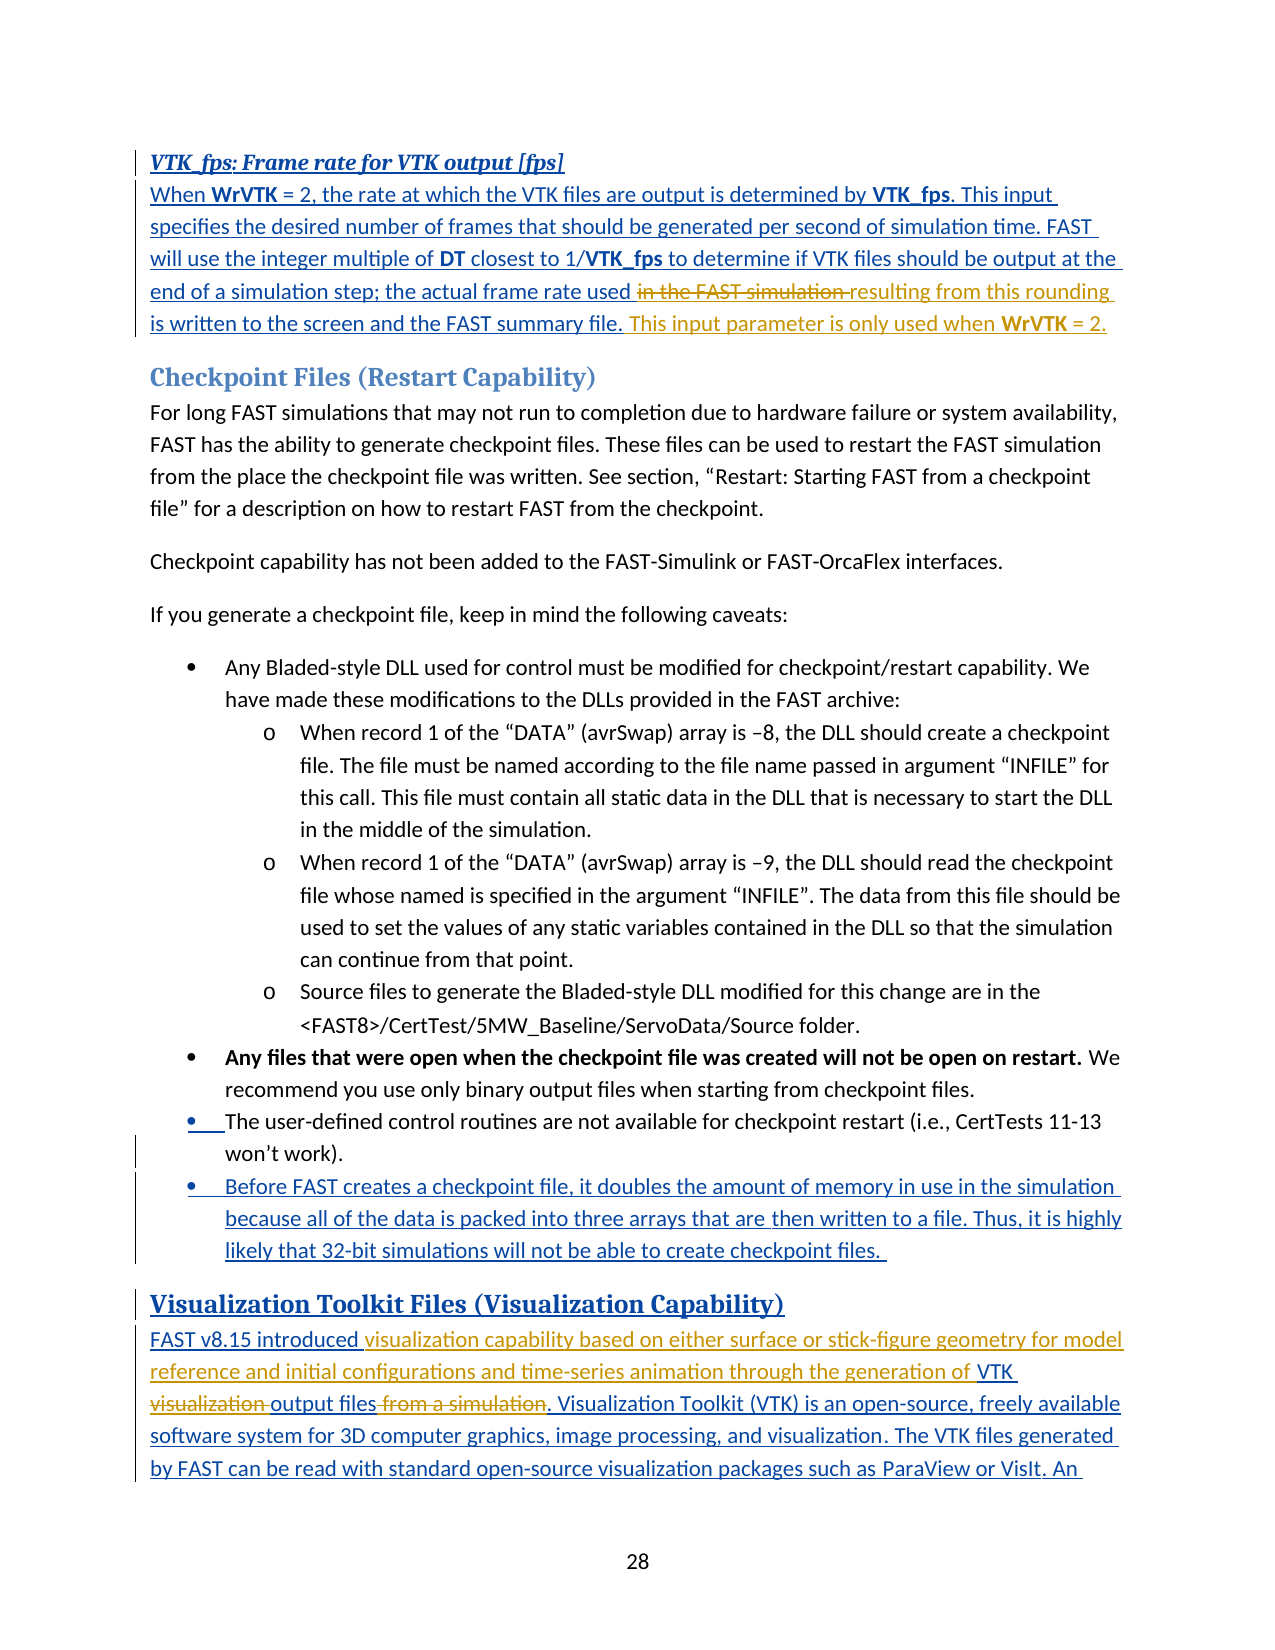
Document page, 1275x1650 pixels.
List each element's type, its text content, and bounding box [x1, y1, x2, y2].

text Checkpoint capability has not been added to the FAST-Simulink or FAST-OrcaFlex interfaces. [150, 547, 1125, 575]
list Any Bladed-style DLL used for control must be modified for checkpoint/restart capability. We have made these modifications to the DLLs provided in the FAST archive: [187, 653, 1125, 713]
text For long FAST simulations that may not run to completion due to hardware failure or system availability, FAST has the ability to generate checkpoint files. These files can be used to restart the FAST simulation from the place the checkpoint file was written. See section, “Restart: Starting FAST from a checkpoint file” for a description on how to restart FAST from the checkpoint. [150, 398, 1125, 522]
list When record 1 of the “DATA” (avrSwap) array is –8, the DLL should create a checkpoint file. The file must be named according to the file name passed in argument “INFILE” for this call. This file must contain all static data in the DLL that is necessary to start the DLL in the middle of the simulation. [262, 718, 1125, 843]
list When record 1 of the “DATA” (avrSwap) array is –9, the DLL should read the checkpoint file whose named is specified in the argument “INFILE”. The data from this file should be used to set the values of any static variables contained in the DLL so that the simulation can continue from that point. [262, 848, 1125, 973]
text If you generate a checkpoint file, keep in mind the following caveats: [150, 600, 1125, 628]
list Source files to generate the Bladed-style DLL modified for this change are in the <FAST8>/CertTest/5MW_Baseline/ServoData/Source folder. [262, 977, 1125, 1039]
subtitle Checkpoint Files (Restart Capability) [150, 362, 1125, 393]
list The user-defined control routines are not available for checkpoint restart (i.e., CertTests 11-13 won’t work). [187, 1107, 1125, 1168]
list Any files that were open when the checkpoint file was created will not be open on restart. We recommend you use only binary output files when starting from checkpoint files. [187, 1043, 1125, 1103]
